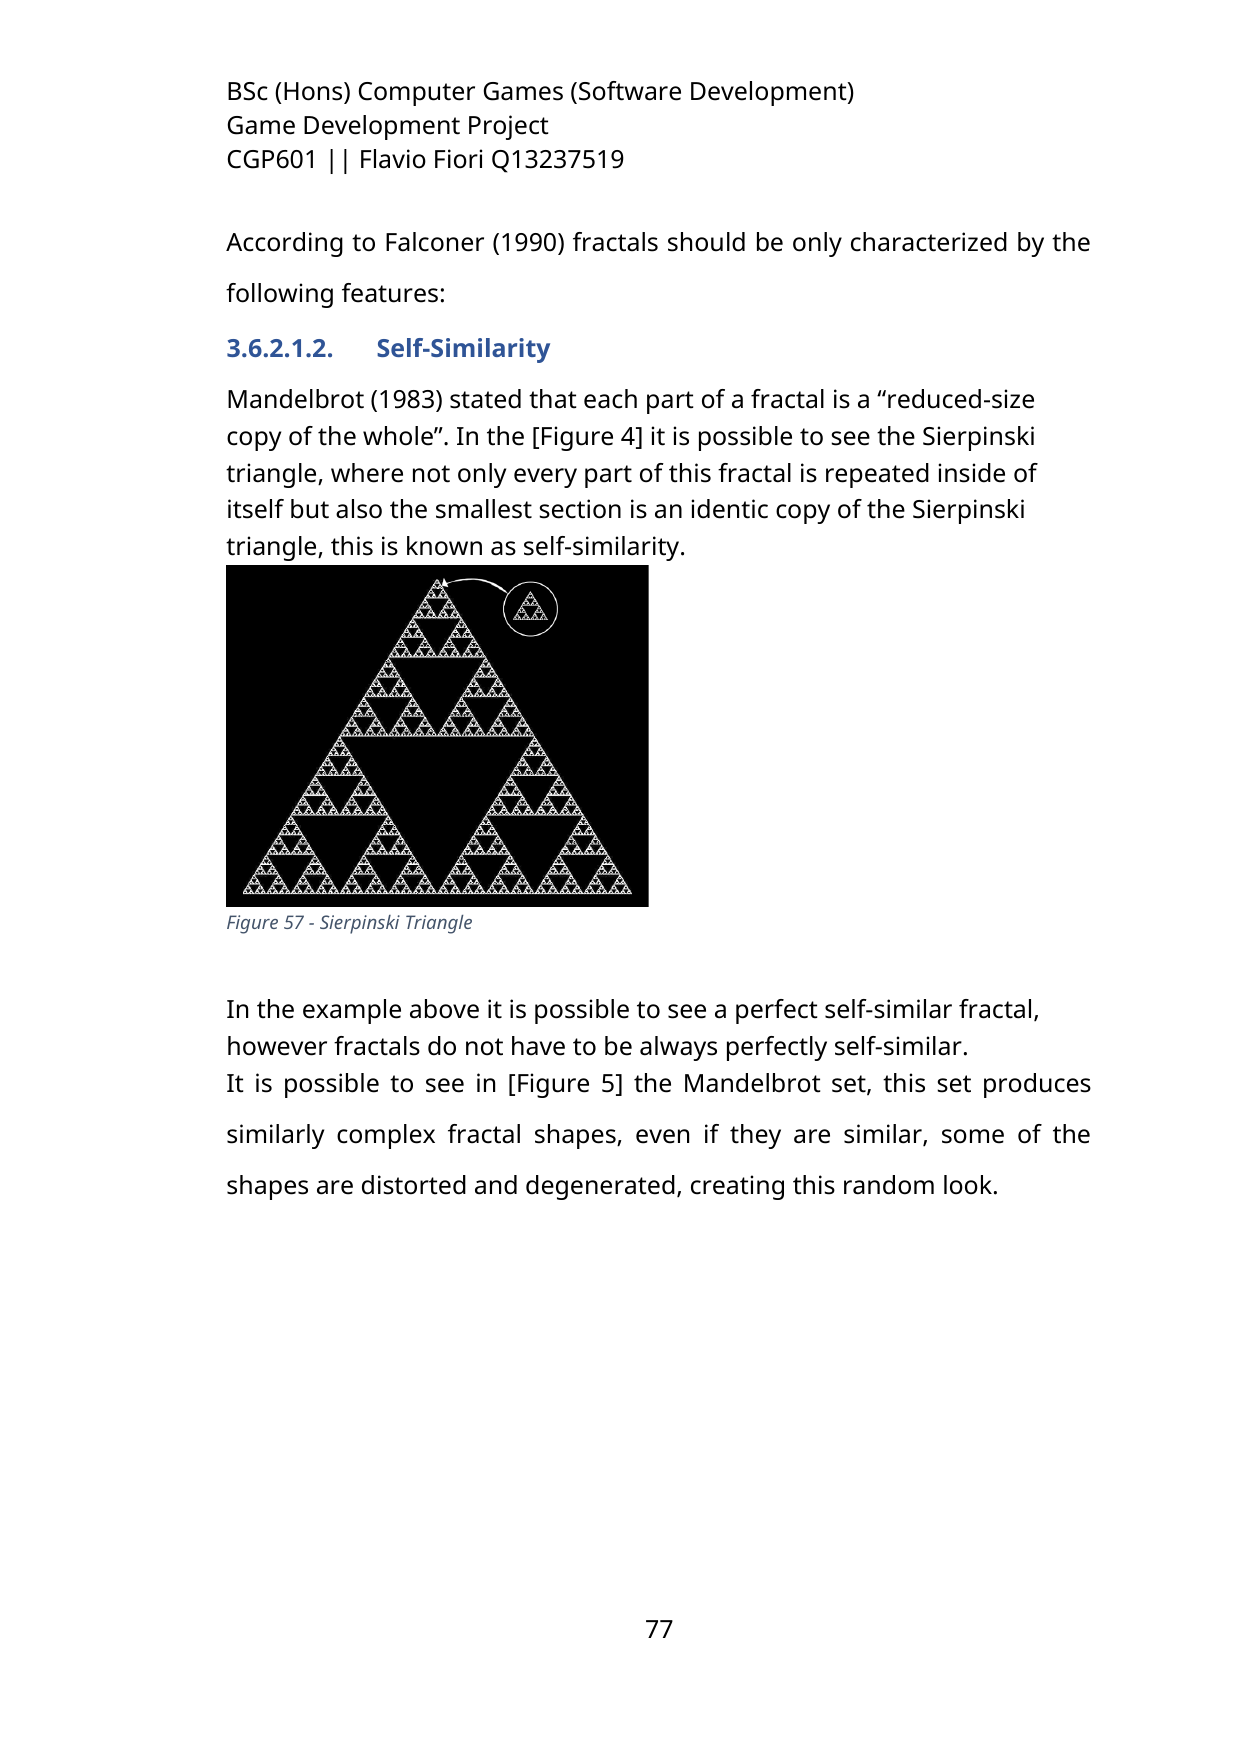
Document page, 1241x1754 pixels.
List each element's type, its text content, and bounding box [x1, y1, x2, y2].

picture [226, 565, 649, 907]
text It is possible to see in [Figure 5] the Mandelbrot set, this set produces similarly complex fractal shapes, even if they are similar, some of the shapes are distorted and degenerated, creating this random look. [226, 1066, 1092, 1202]
text Mandelbrot (1983) stated that each part of a fractal is a “reduced-size copy of the whole”. In the [Figure 4] it is possible to see the Sierpinski triangle, where not only every part of this fractal is repeated inside of itself but also the smallest section is an identic copy of the Sierpinski triangle, this is known as self-similarity. [226, 382, 1092, 563]
text In the example above it is possible to see a perfect self-similar fractal, however fractals do not have to be always perfectly self-similar. [226, 992, 1092, 1063]
text According to Falconer (1990) fractals should be only characterized by the following features: [226, 224, 1092, 309]
subtitle Self-Similarity [226, 331, 1092, 365]
